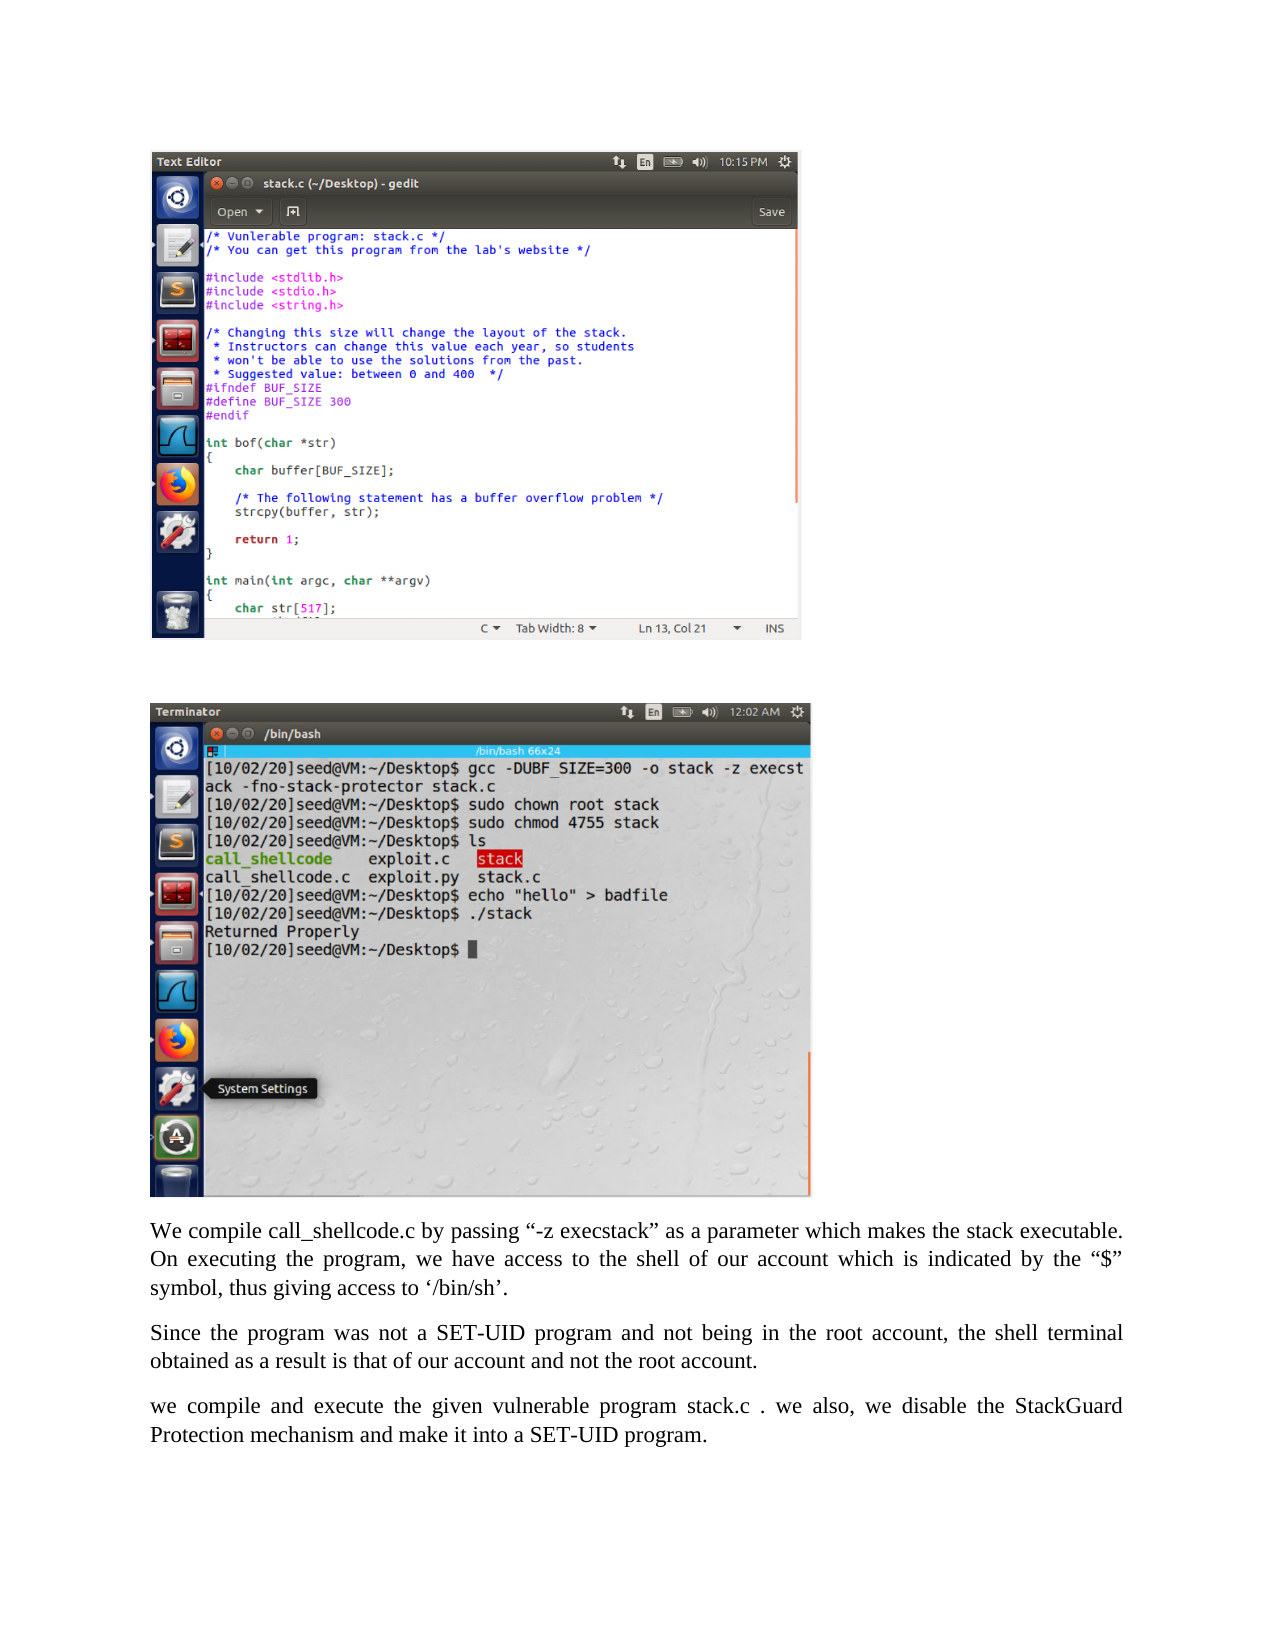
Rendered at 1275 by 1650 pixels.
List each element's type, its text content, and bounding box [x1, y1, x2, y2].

text We compile call_shellcode.c by passing “-z execstack” as a parameter which makes the stack executable. On executing the program, we have access to the shell of our account which is indicated by the “$” symbol, thus giving access to ‘/bin/sh’. [150, 1217, 1125, 1300]
text Since the program was not a SET-UID program and not being in the root account, the shell terminal obtained as a result is that of our account and not the root account. [150, 1319, 1125, 1373]
picture [150, 703, 813, 1198]
text we compile and execute the given vulnerable program stack.c . we also, we disable the StackGuard Protection mechanism and make it into a SET-UID program. [150, 1392, 1125, 1447]
picture [150, 150, 802, 640]
